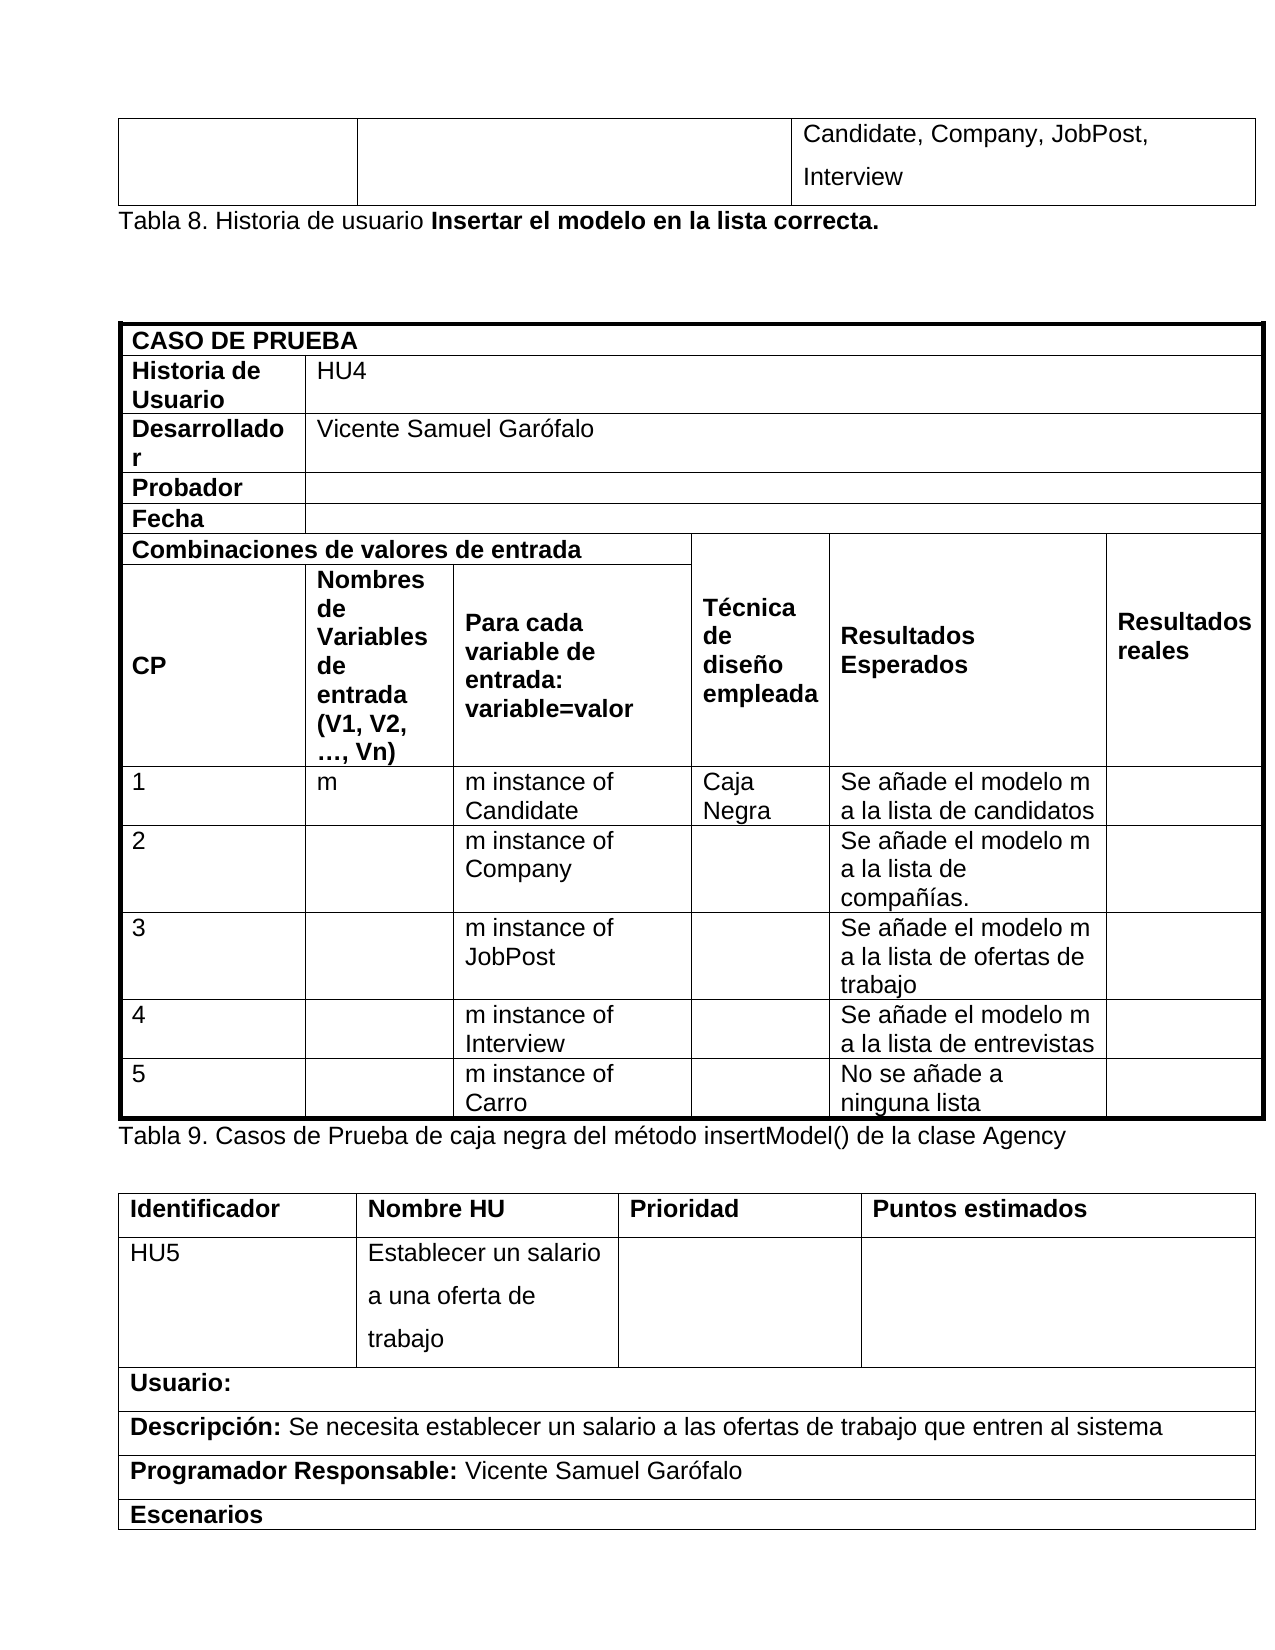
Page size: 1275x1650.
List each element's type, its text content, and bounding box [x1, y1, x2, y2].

table_cell Se añade el modelo m a la lista de compañías. [830, 826, 1106, 912]
table_header CASO DE PRUEBA [123, 326, 1261, 355]
table_cell [306, 473, 1261, 502]
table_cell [792, 119, 1255, 205]
table_cell Establecer un salario a una oferta de trabajo [357, 1238, 618, 1367]
table_cell [692, 1059, 829, 1116]
table_cell CP [123, 565, 305, 766]
table_cell HU4 [306, 356, 1261, 413]
table_cell 5 [123, 1059, 305, 1116]
table_cell [692, 1000, 829, 1058]
table_cell No se añade a ninguna lista [830, 1059, 1106, 1116]
text Tabla 9. Casos de Prueba de caja negra del método insertModel() de la clase Agency [118, 1121, 1157, 1150]
table_cell m [119, 119, 357, 205]
table_cell Caja Negra [692, 767, 829, 824]
table_cell m instance of Candidate [454, 767, 691, 824]
table_cell m [306, 767, 453, 824]
table_cell Se añade el modelo m a la lista de ofertas de trabajo [830, 913, 1106, 999]
table_cell Vicente Samuel Garófalo [306, 414, 1261, 472]
table_cell Combinaciones de valores de entrada [123, 534, 691, 564]
table_header Nombre HU [357, 1194, 618, 1237]
table_cell [306, 913, 453, 999]
table_cell Se añade el modelo m a la lista de entrevistas [830, 1000, 1106, 1058]
table_cell Desarrollador [123, 414, 305, 472]
table_cell [692, 826, 829, 912]
text Tabla 8. Historia de usuario Insertar el modelo en la lista correcta. [118, 206, 1157, 235]
table_cell HU5 [119, 1238, 356, 1367]
table_cell [619, 1238, 861, 1367]
table_cell [306, 826, 453, 912]
table_cell Para cada variable de entrada: variable=valor [454, 565, 691, 766]
table_cell [306, 504, 1261, 533]
table_cell Escenarios [119, 1500, 1255, 1529]
table_cell [862, 1238, 1255, 1367]
table_cell Técnica de diseño empleada [692, 534, 829, 766]
table_cell Usuario: [119, 1368, 1255, 1411]
table_header Prioridad [619, 1194, 861, 1237]
table_cell Resultados Esperados [830, 534, 1106, 766]
table_cell [1107, 1000, 1261, 1058]
table_cell 1 [123, 767, 305, 824]
table_cell Se añade el modelo m a la lista de candidatos [830, 767, 1106, 824]
table_cell [1107, 913, 1261, 999]
table_cell [1107, 826, 1261, 912]
table_cell 3 [123, 913, 305, 999]
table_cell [358, 119, 791, 205]
table_cell [1107, 767, 1261, 824]
table_header Identificador [119, 1194, 356, 1237]
table_cell Programador Responsable: Vicente Samuel Garófalo [119, 1456, 1255, 1499]
table_cell Nombres de Variables de entrada (V1, V2, …, Vn) [306, 565, 453, 766]
table_cell m instance of Company [454, 826, 691, 912]
table_cell Descripción: Se necesita establecer un salario a las ofertas de trabajo que entren al sistema [119, 1412, 1255, 1455]
table_cell [1107, 1059, 1261, 1116]
table_cell Probador [123, 473, 305, 502]
table_cell m instance of Carro [454, 1059, 691, 1116]
table_cell 4 [123, 1000, 305, 1058]
table_cell [692, 913, 829, 999]
table_cell Fecha [123, 504, 305, 533]
table_cell Historia de Usuario [123, 356, 305, 413]
table_cell m instance of Interview [454, 1000, 691, 1058]
table_cell m instance of JobPost [454, 913, 691, 999]
table_cell [306, 1059, 453, 1116]
table_cell Resultados reales [1107, 534, 1261, 766]
table_cell [306, 1000, 453, 1058]
table_header Puntos estimados [862, 1194, 1255, 1237]
table_cell 2 [123, 826, 305, 912]
